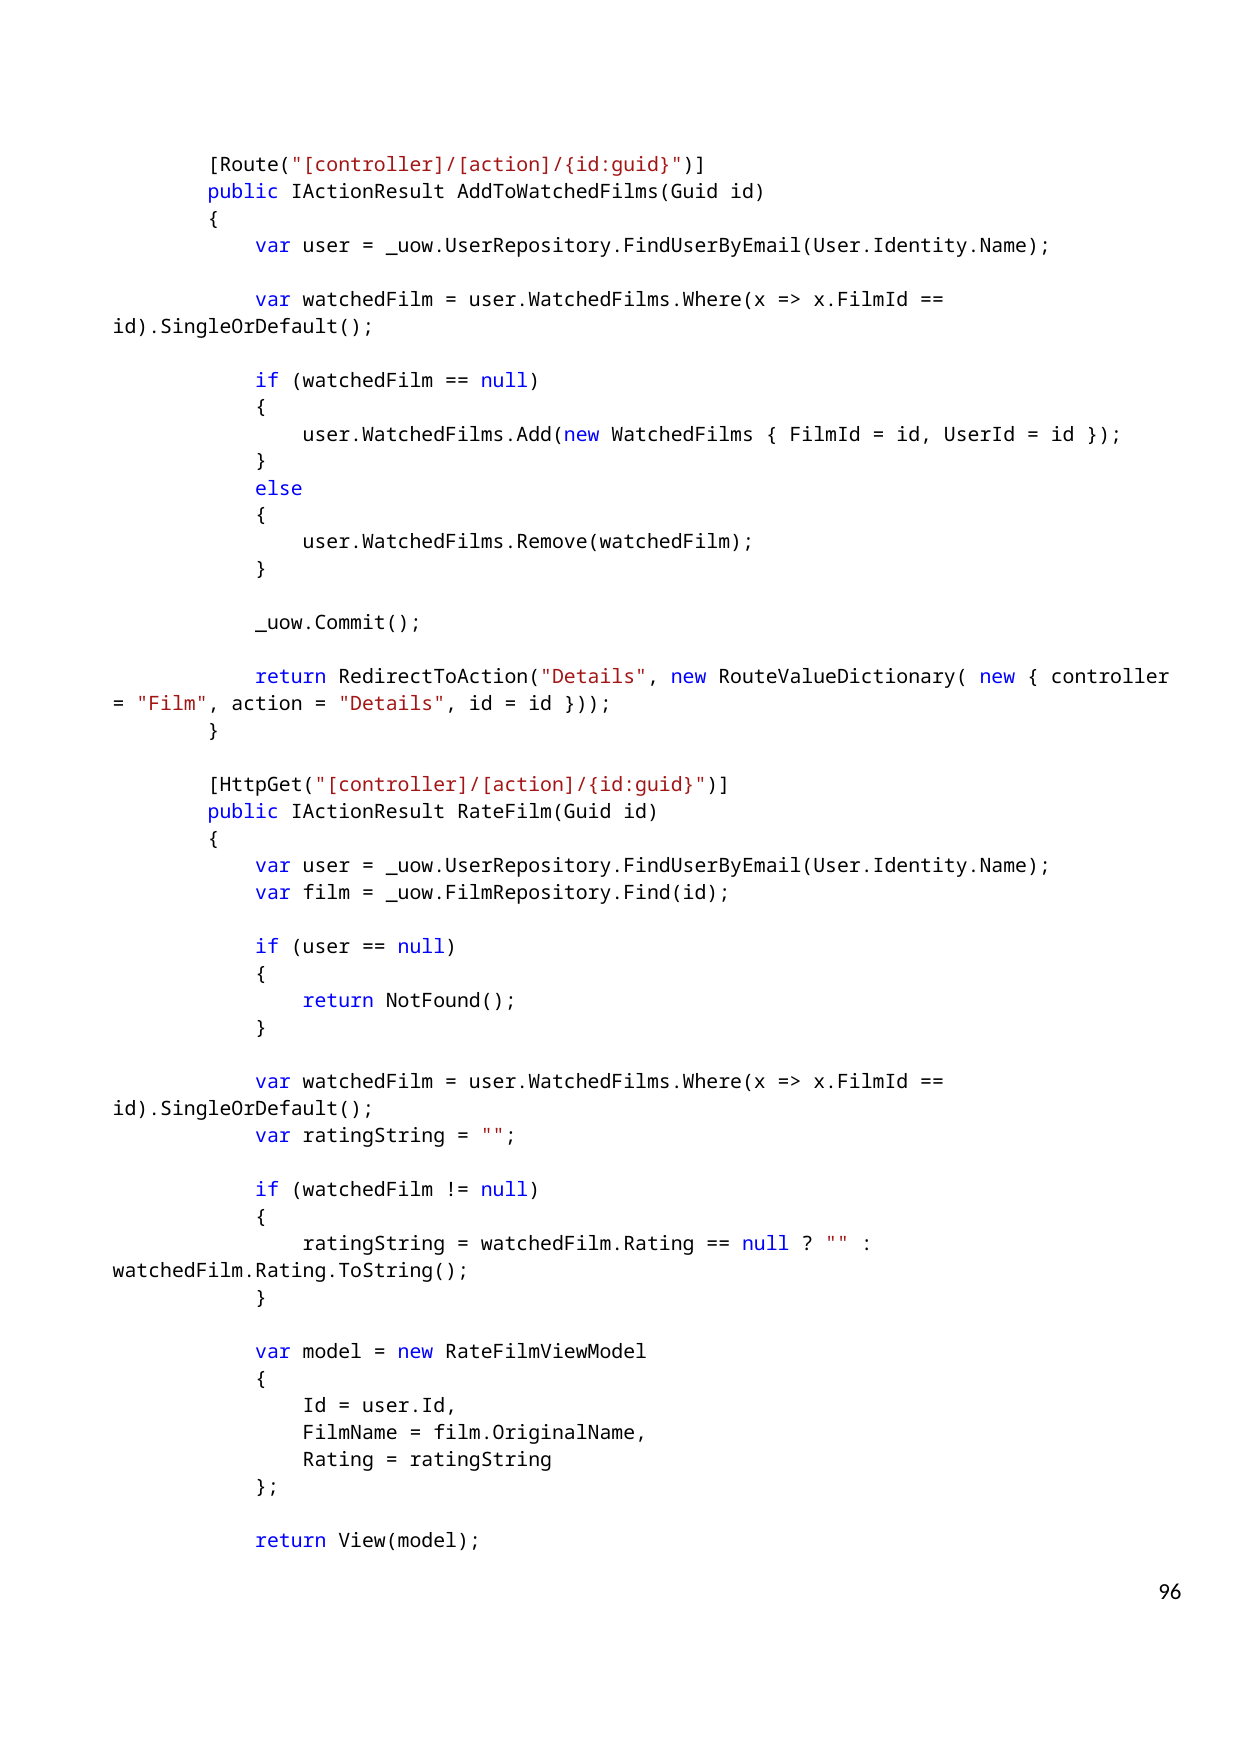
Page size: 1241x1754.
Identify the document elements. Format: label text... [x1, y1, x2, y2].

text var watchedFilm = user.WatchedFilms.Where(x => x.FilmId == id).SingleOrDefault(); [112, 285, 1181, 339]
text if (user == null) [112, 932, 1181, 959]
text var user = _uow.UserRepository.FindUserByEmail(User.Identity.Name); [112, 231, 1181, 258]
text { [112, 393, 1181, 420]
text } [112, 447, 1181, 474]
text { [112, 824, 1181, 851]
text if (watchedFilm == null) [112, 366, 1181, 393]
text return View(model); [112, 1526, 1181, 1553]
text Id = user.Id, [112, 1391, 1181, 1418]
text _uow.Commit(); [112, 609, 1181, 636]
text user.WatchedFilms.Remove(watchedFilm); [112, 528, 1181, 555]
text FilmName = film.OriginalName, [112, 1418, 1181, 1445]
text { [112, 959, 1181, 986]
text var ratingString = ""; [112, 1121, 1181, 1148]
text } [112, 1283, 1181, 1310]
text Rating = ratingString [112, 1445, 1181, 1472]
text var watchedFilm = user.WatchedFilms.Where(x => x.FilmId == id).SingleOrDefault(); [112, 1067, 1181, 1121]
text { [112, 1202, 1181, 1229]
text } [112, 1013, 1181, 1040]
text var model = new RateFilmViewModel [112, 1337, 1181, 1364]
text var user = _uow.UserRepository.FindUserByEmail(User.Identity.Name); [112, 851, 1181, 878]
text } [112, 717, 1181, 743]
text [HttpGet("[controller]/[action]/{id:guid}")] [112, 771, 1181, 797]
text } [112, 555, 1181, 582]
text else [112, 474, 1181, 501]
text ratingString = watchedFilm.Rating == null ? "" : watchedFilm.Rating.ToString(); [112, 1229, 1181, 1283]
text user.WatchedFilms.Add(new WatchedFilms { FilmId = id, UserId = id }); [112, 420, 1181, 447]
text }; [112, 1472, 1181, 1499]
text public IActionResult RateFilm(Guid id) [112, 797, 1181, 824]
text if (watchedFilm != null) [112, 1175, 1181, 1202]
text [Route("[controller]/[action]/{id:guid}")] [112, 150, 1181, 177]
text var film = _uow.FilmRepository.Find(id); [112, 878, 1181, 905]
text public IActionResult AddToWatchedFilms(Guid id) [112, 177, 1181, 204]
text return RedirectToAction("Details", new RouteValueDictionary( new { controller = "Film", action = "Details", id = id })); [112, 663, 1181, 717]
text { [112, 1364, 1181, 1391]
text { [112, 204, 1181, 231]
text return NotFound(); [112, 986, 1181, 1013]
text { [112, 501, 1181, 528]
